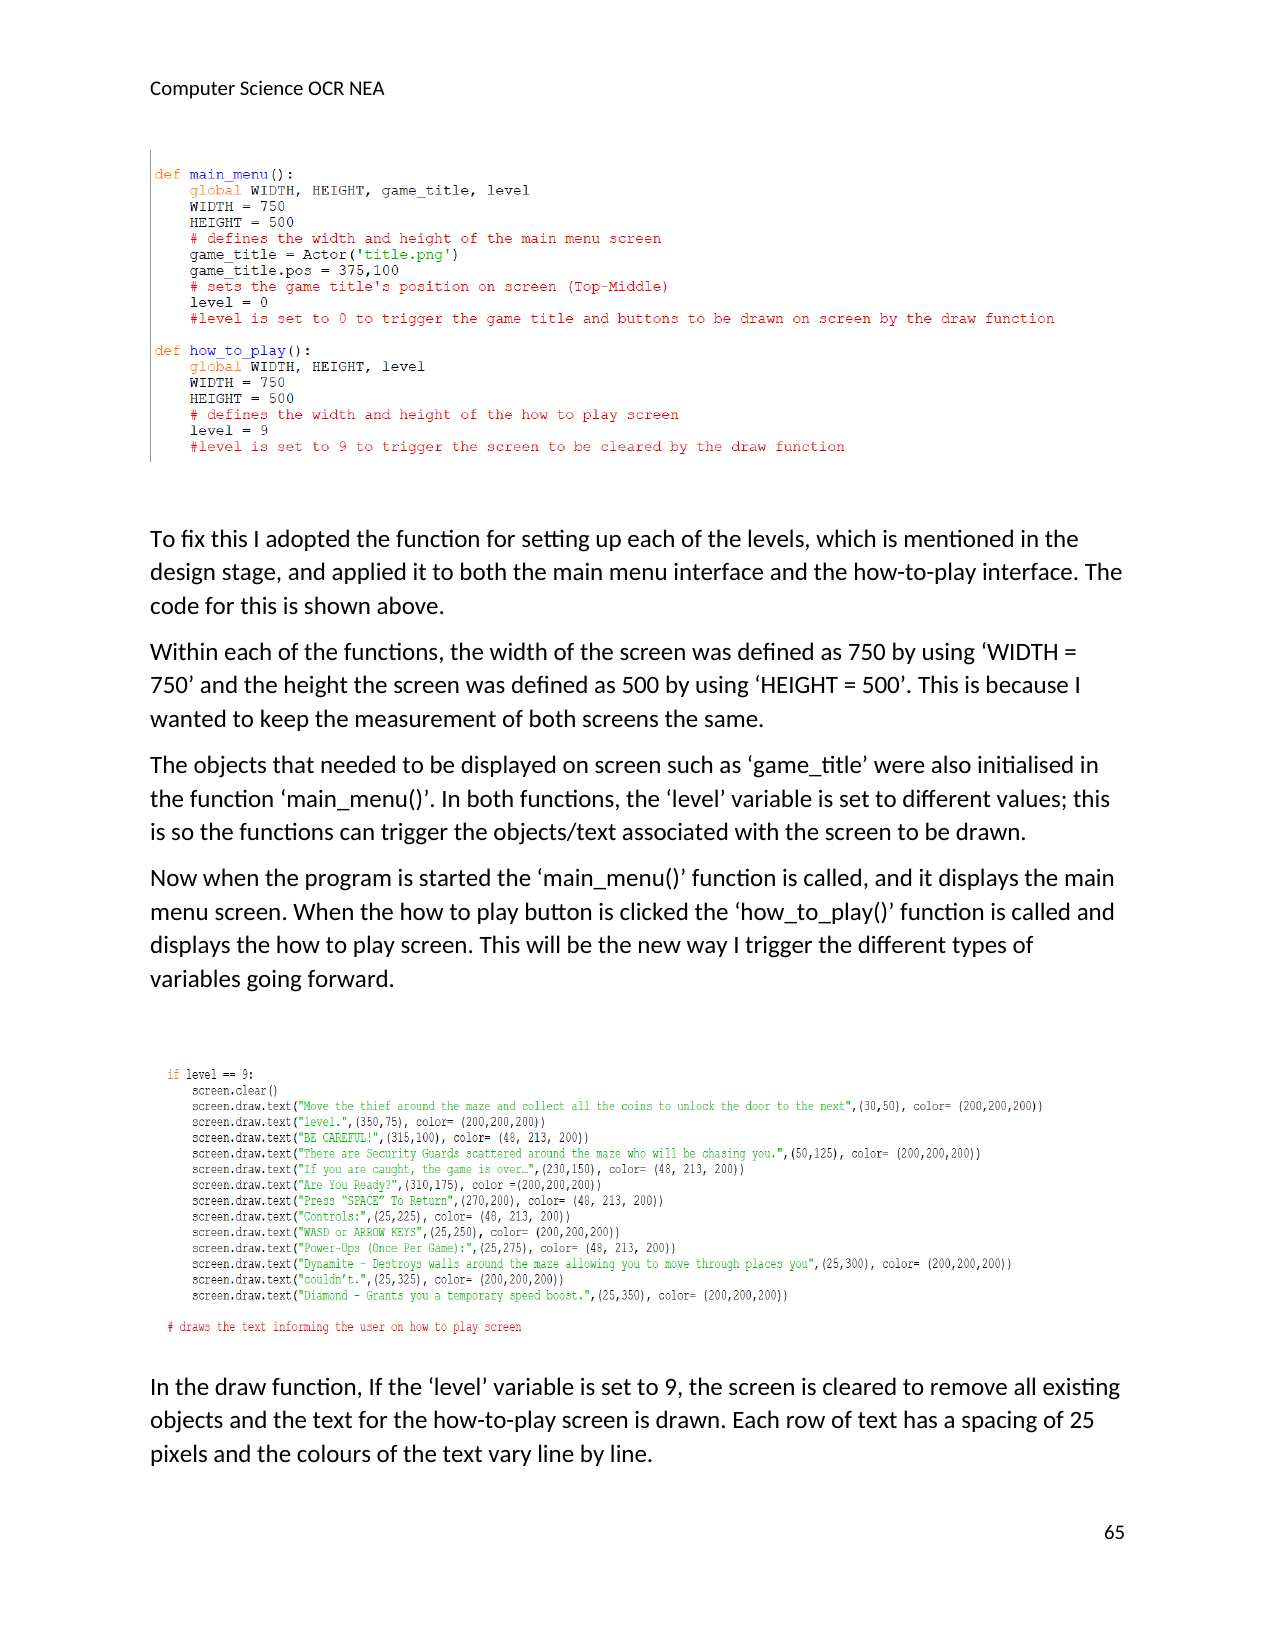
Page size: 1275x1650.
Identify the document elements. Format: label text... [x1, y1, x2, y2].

text Now when the program is started the ‘main_menu()’ function is called, and it displays the main menu screen. When the how to play button is clicked the ‘how_to_play()’ function is called and displays the how to play screen. This will be the new way I trigger the different types of variables going forward. [150, 862, 1125, 993]
text To fix this I adopted the function for setting up each of the levels, which is mentioned in the design stage, and applied it to both the main menu interface and the how-to-play interface. The code for this is shown above. [150, 523, 1125, 621]
text Within each of the functions, the width of the screen was defined as 750 by using ‘WIDTH = 750’ and the height the screen was defined as 500 by using ‘HEIGHT = 500’. This is because I wanted to keep the measurement of both screens the same. [150, 636, 1125, 734]
text The objects that needed to be displayed on screen such as ‘game_title’ were also initialised in the function ‘main_menu()’. In both functions, the ‘level’ variable is set to different values; this is so the functions can trigger the objects/text associated with the screen to be drawn. [150, 749, 1125, 847]
text In the draw function, If the ‘level’ variable is set to 9, the screen is cleared to remove all existing objects and the text for the how-to-play screen is drawn. Each row of text has a spacing of 25 pixels and the colours of the text vary line by line. [150, 1371, 1125, 1469]
